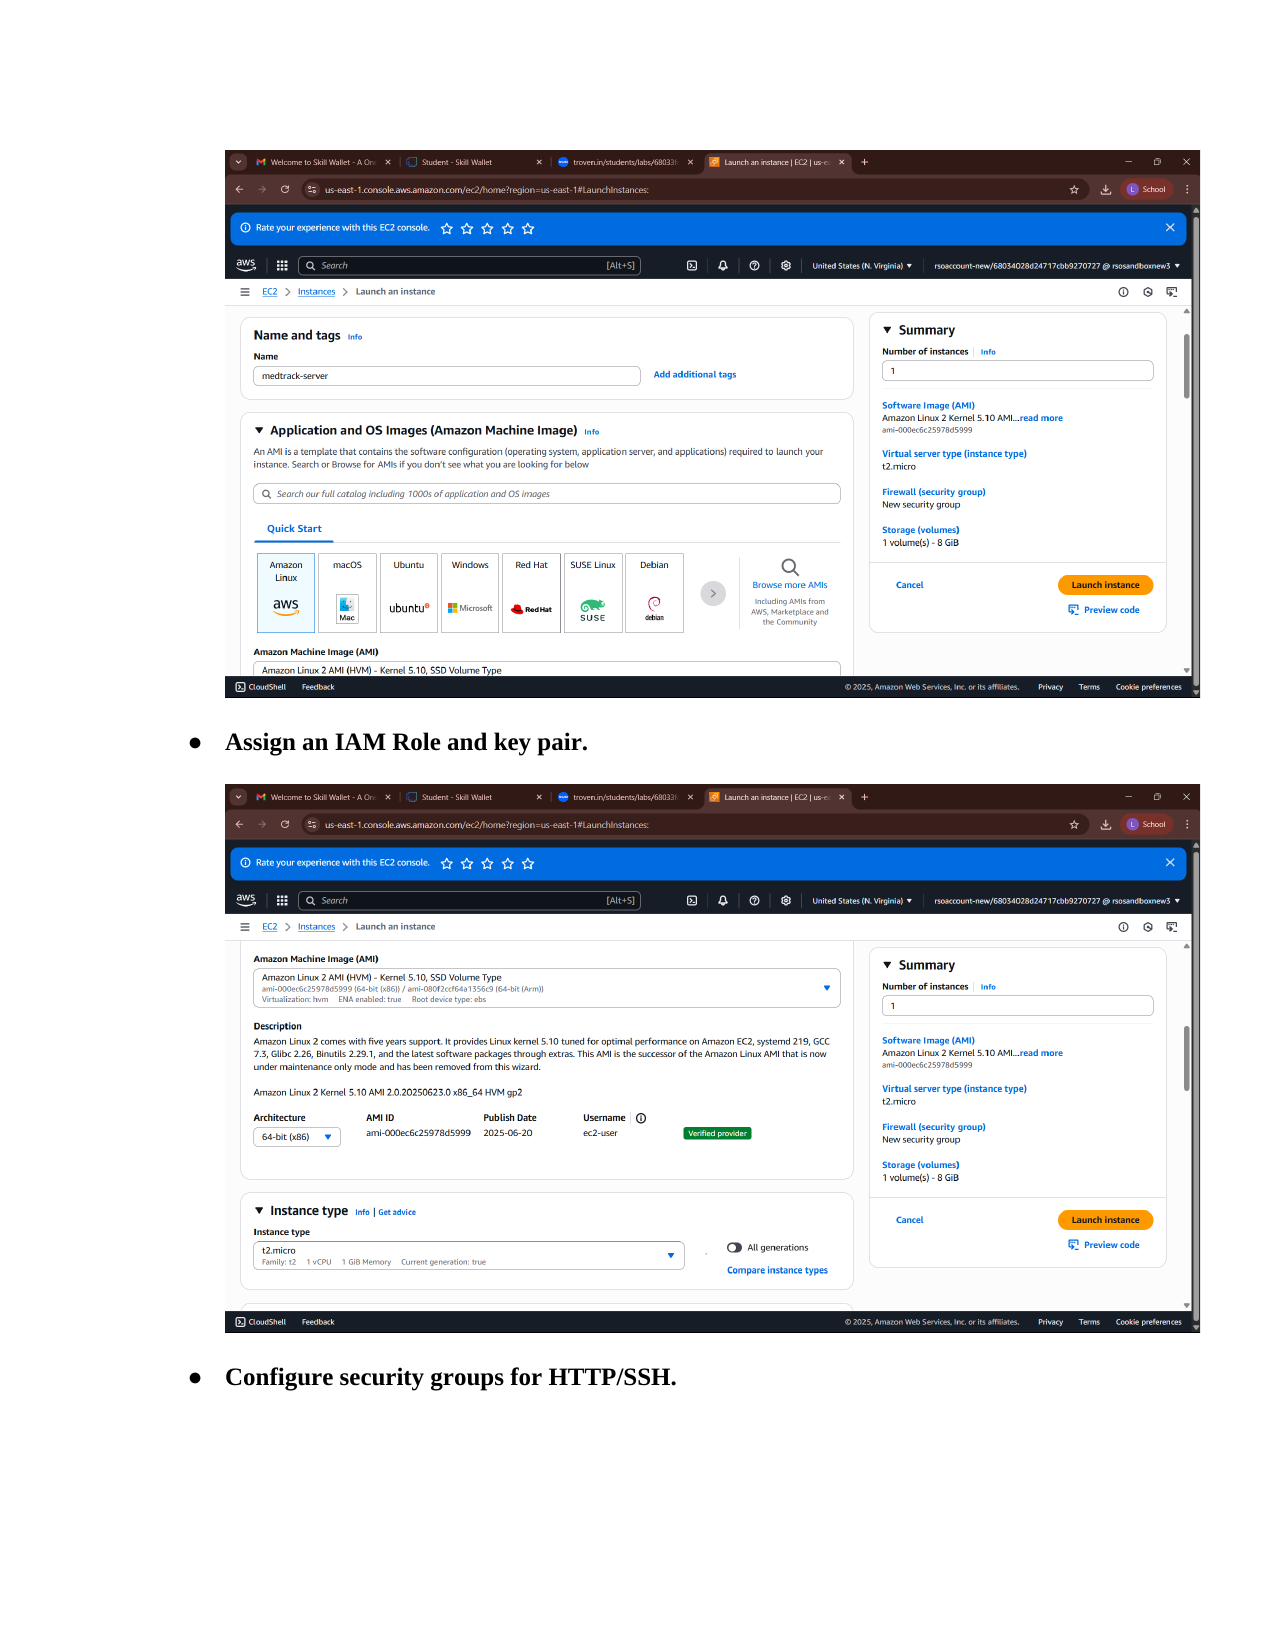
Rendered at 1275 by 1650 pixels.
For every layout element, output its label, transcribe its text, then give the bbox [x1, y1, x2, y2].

picture [225, 784, 1200, 1333]
list Assign an IAM Role and key pair. [187, 727, 1125, 756]
picture [225, 150, 1200, 698]
list Configure security groups for HTTP/SSH. [187, 1362, 1125, 1390]
